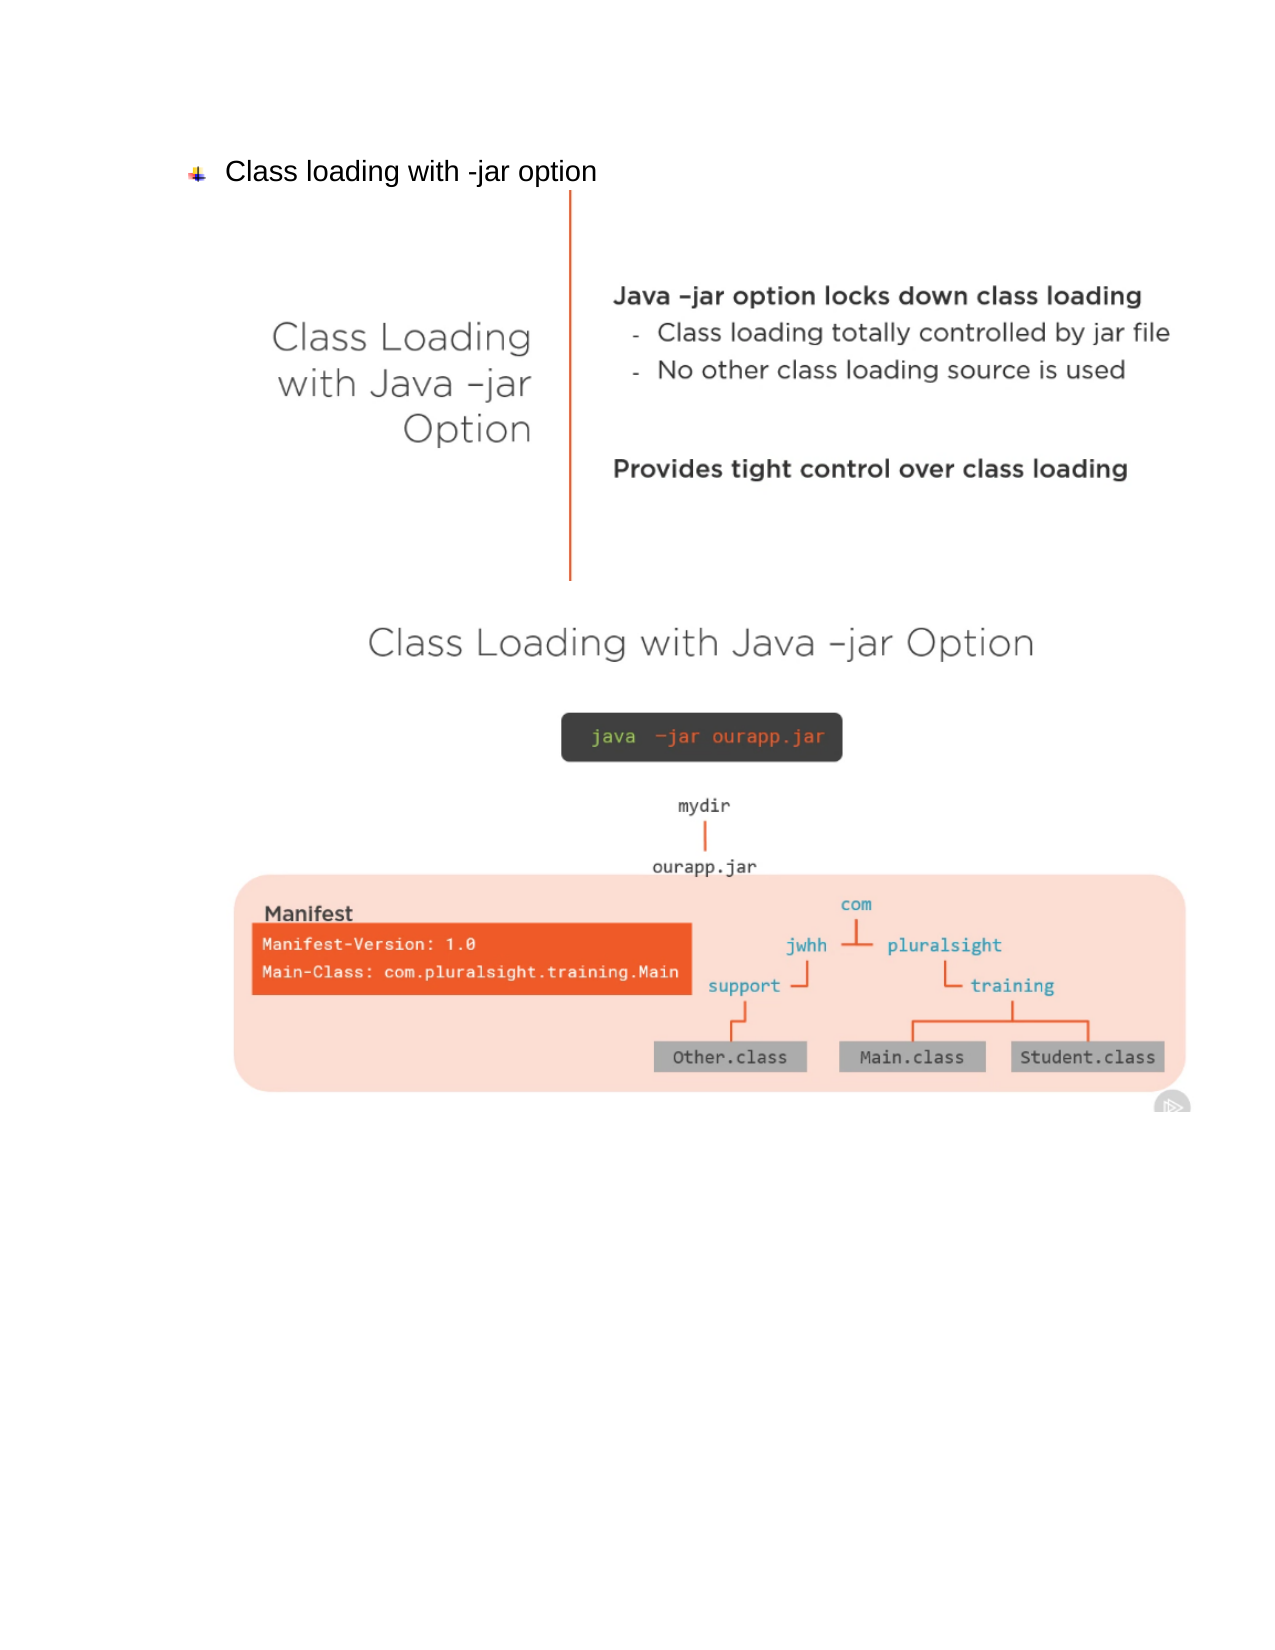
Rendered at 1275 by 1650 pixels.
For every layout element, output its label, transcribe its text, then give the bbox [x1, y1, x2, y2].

subtitle Class loading with -jar option [187, 154, 1125, 188]
picture [225, 190, 1200, 581]
picture [188, 165, 206, 182]
picture [225, 619, 1200, 1112]
